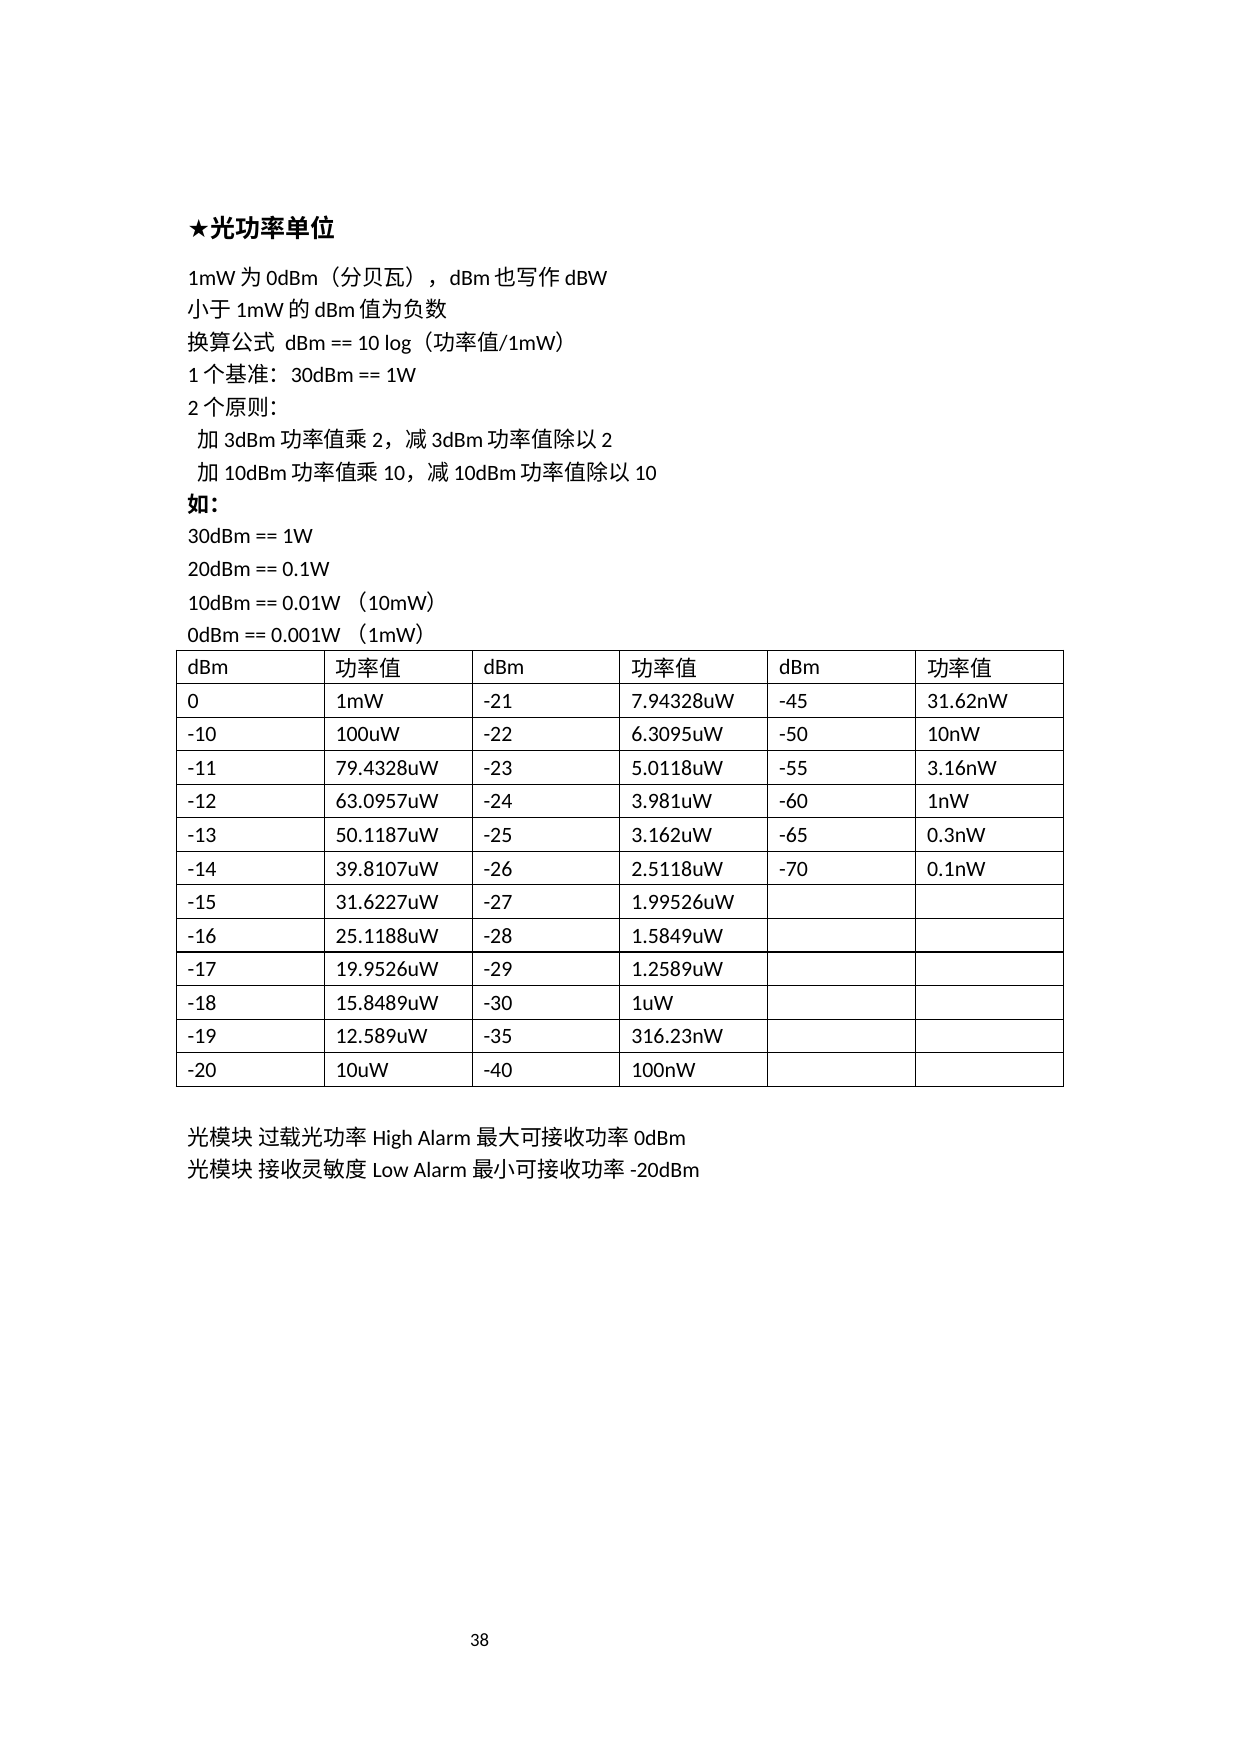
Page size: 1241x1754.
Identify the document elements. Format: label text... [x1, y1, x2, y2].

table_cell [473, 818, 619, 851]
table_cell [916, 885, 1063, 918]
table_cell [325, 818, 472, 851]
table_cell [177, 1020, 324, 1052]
text 10dBm == 0.01W （10mW） [187, 584, 1053, 617]
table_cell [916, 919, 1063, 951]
text 20dBm == 0.1W [187, 552, 1053, 584]
table_header 功率值 [916, 651, 1063, 683]
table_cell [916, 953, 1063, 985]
text 加3dBm功率值乘2，减3dBm功率值除以2 [187, 422, 1053, 454]
table_cell -50 [768, 718, 915, 750]
table_cell 10nW [916, 718, 1063, 750]
table_cell 7.94328uW [620, 684, 767, 717]
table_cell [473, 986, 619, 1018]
text ★光功率单位 [187, 194, 1053, 259]
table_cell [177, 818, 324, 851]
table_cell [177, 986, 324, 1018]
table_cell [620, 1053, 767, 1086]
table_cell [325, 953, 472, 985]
table_cell -45 [768, 684, 915, 717]
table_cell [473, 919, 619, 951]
text 2个原则： [187, 389, 1053, 422]
table_cell 6.3095uW [620, 718, 767, 750]
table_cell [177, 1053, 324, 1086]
text 小于1mW的dBm值为负数 [187, 292, 1053, 324]
table_cell -12 [177, 785, 324, 817]
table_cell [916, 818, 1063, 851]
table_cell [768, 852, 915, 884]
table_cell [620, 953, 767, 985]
text 光模块 过载光功率 High Alarm 最大可接收功率 0dBm [187, 1119, 1053, 1152]
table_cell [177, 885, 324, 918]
table_cell 63.0957uW [325, 785, 472, 817]
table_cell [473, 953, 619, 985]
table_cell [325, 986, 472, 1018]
text 1mW为0dBm（分贝瓦），dBm也写作dBW [187, 259, 1053, 292]
table_cell 100uW [325, 718, 472, 750]
table_cell -22 [473, 718, 619, 750]
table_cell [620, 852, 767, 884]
table_cell -11 [177, 751, 324, 784]
table_cell 1nW [916, 785, 1063, 817]
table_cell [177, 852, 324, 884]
table_cell 3.16nW [916, 751, 1063, 784]
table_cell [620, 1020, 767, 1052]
text 30dBm == 1W [187, 519, 1053, 552]
text 如： [187, 487, 1053, 519]
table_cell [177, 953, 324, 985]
table_header 功率值 [325, 651, 472, 683]
table_header dBm [177, 651, 324, 683]
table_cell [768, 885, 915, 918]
table_cell 5.0118uW [620, 751, 767, 784]
table_cell -55 [768, 751, 915, 784]
table_cell -23 [473, 751, 619, 784]
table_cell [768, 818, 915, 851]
table_cell 1mW [325, 684, 472, 717]
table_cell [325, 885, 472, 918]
table_cell 79.4328uW [325, 751, 472, 784]
table_header dBm [768, 651, 915, 683]
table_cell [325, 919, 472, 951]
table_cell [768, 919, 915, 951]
table_header 功率值 [620, 651, 767, 683]
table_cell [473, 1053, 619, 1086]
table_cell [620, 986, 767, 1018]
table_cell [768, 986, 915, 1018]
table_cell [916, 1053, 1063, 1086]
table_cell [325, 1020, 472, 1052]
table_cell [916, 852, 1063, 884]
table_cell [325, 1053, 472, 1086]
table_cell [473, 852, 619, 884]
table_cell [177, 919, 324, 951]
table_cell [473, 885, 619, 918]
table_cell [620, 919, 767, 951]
table_cell -60 [768, 785, 915, 817]
table_cell 0 [177, 684, 324, 717]
text 光模块 接收灵敏度 Low Alarm 最小可接收功率 -20dBm [187, 1152, 1053, 1184]
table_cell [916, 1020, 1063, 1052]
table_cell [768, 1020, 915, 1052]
text 加10dBm功率值乘10，减10dBm功率值除以10 [187, 454, 1053, 487]
table_header dBm [473, 651, 619, 683]
table_cell 3.981uW [620, 785, 767, 817]
table_cell -21 [473, 684, 619, 717]
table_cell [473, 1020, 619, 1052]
text 换算公式 dBm == 10 log（功率值/1mW） [187, 324, 1053, 357]
text 1个基准：30dBm == 1W [187, 357, 1053, 389]
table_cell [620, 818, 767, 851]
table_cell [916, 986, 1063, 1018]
table_cell -24 [473, 785, 619, 817]
table_cell 31.62nW [916, 684, 1063, 717]
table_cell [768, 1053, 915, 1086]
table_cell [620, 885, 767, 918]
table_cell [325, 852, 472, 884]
table_cell -10 [177, 718, 324, 750]
text 0dBm == 0.001W （1mW） [187, 617, 1053, 649]
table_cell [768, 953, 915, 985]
